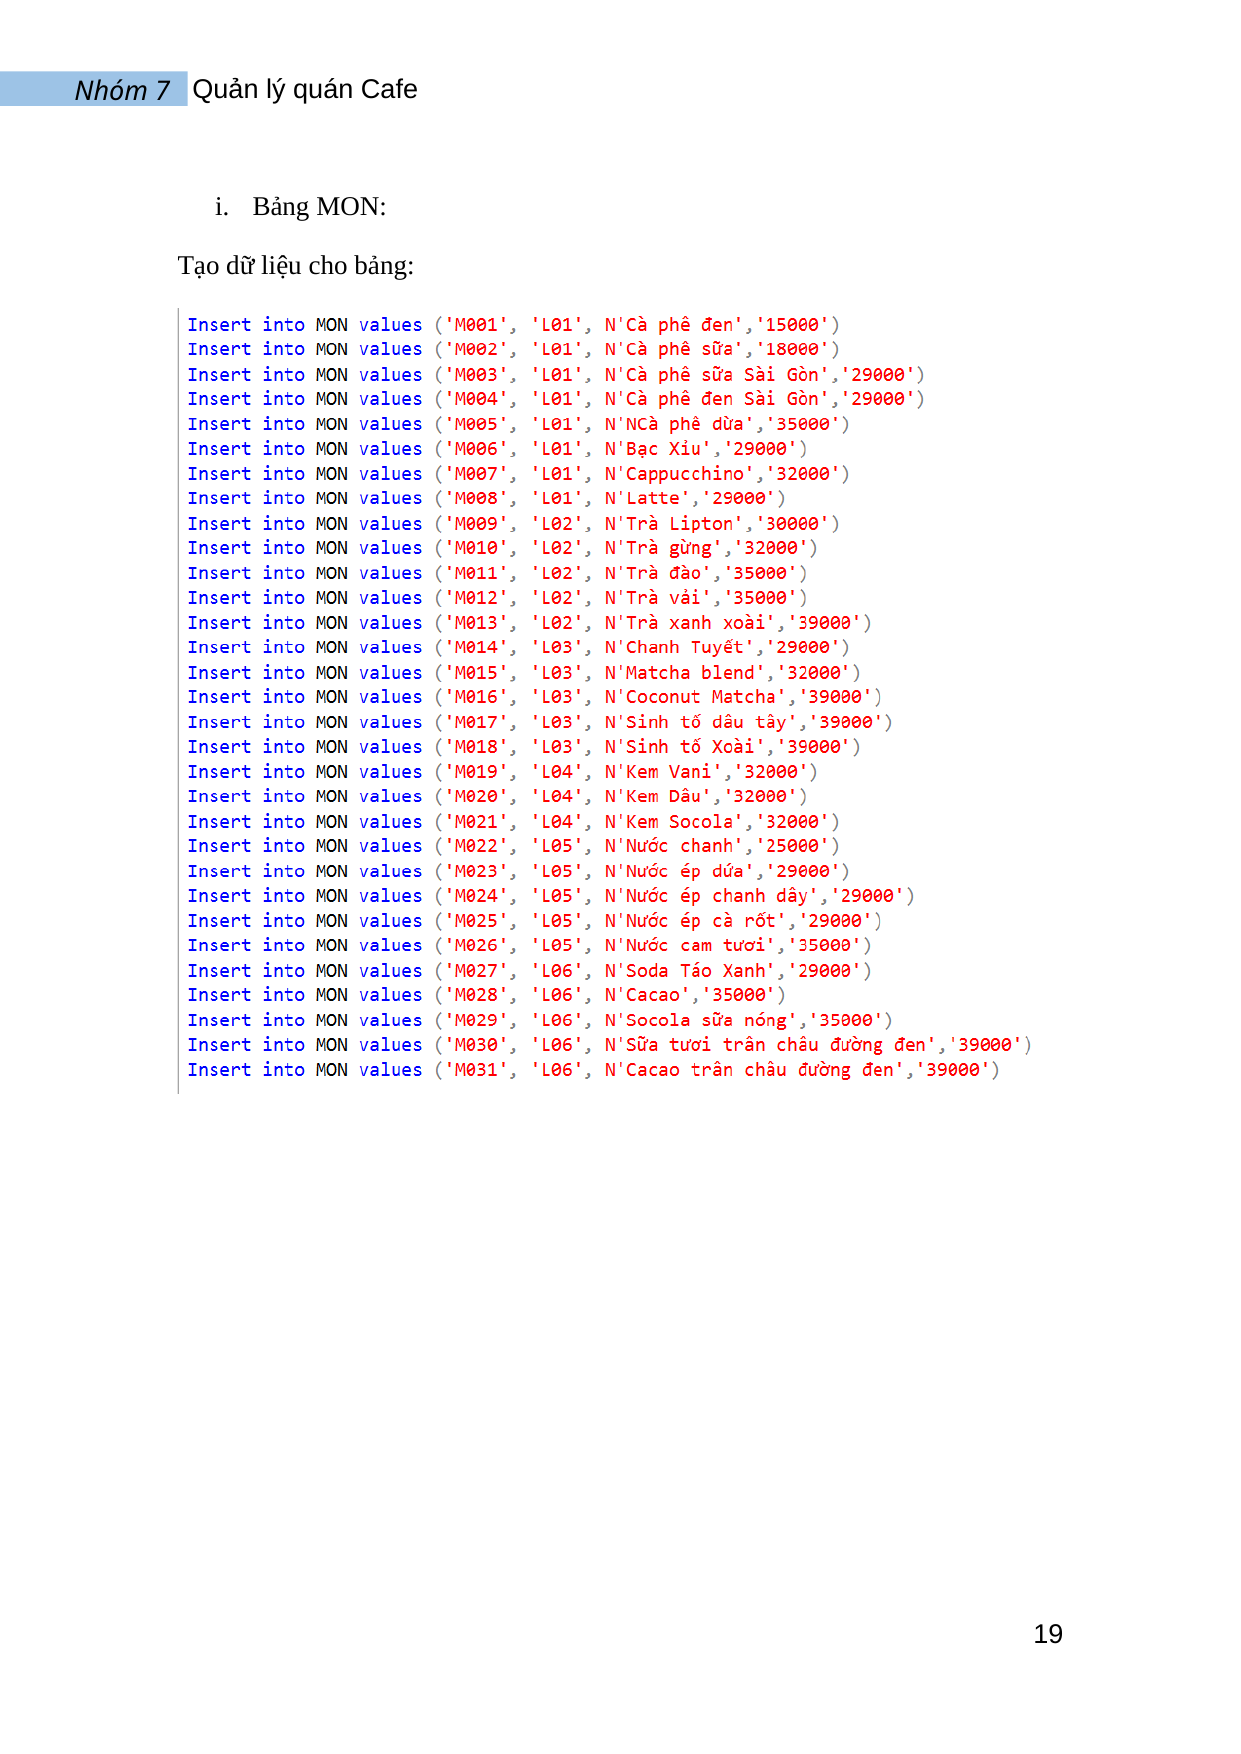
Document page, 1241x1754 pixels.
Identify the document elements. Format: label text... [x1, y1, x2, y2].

picture [177, 308, 1063, 1094]
text Tạo dữ liệu cho bảng: [177, 249, 1063, 280]
list Bảng MON: [215, 190, 1063, 221]
